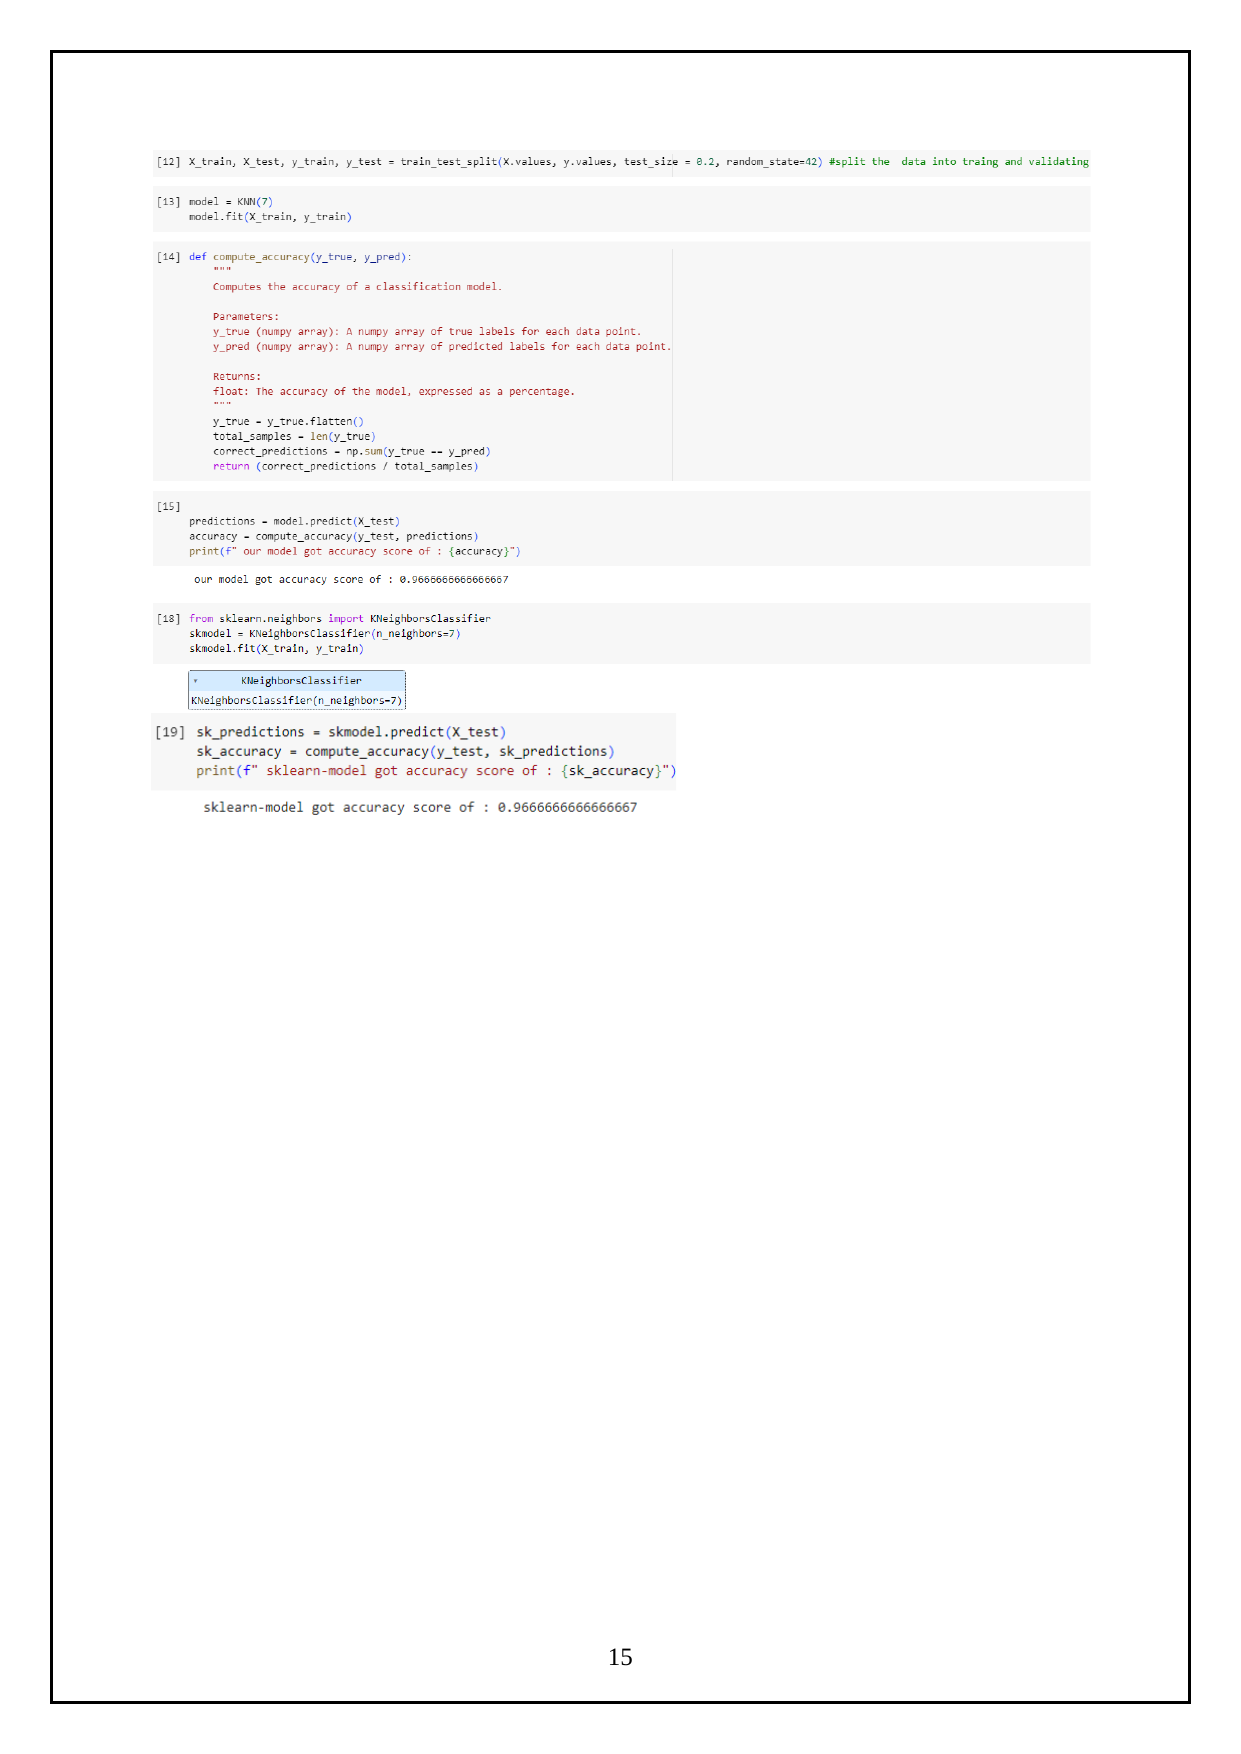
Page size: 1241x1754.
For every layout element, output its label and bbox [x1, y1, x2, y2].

picture [151, 150, 1091, 824]
